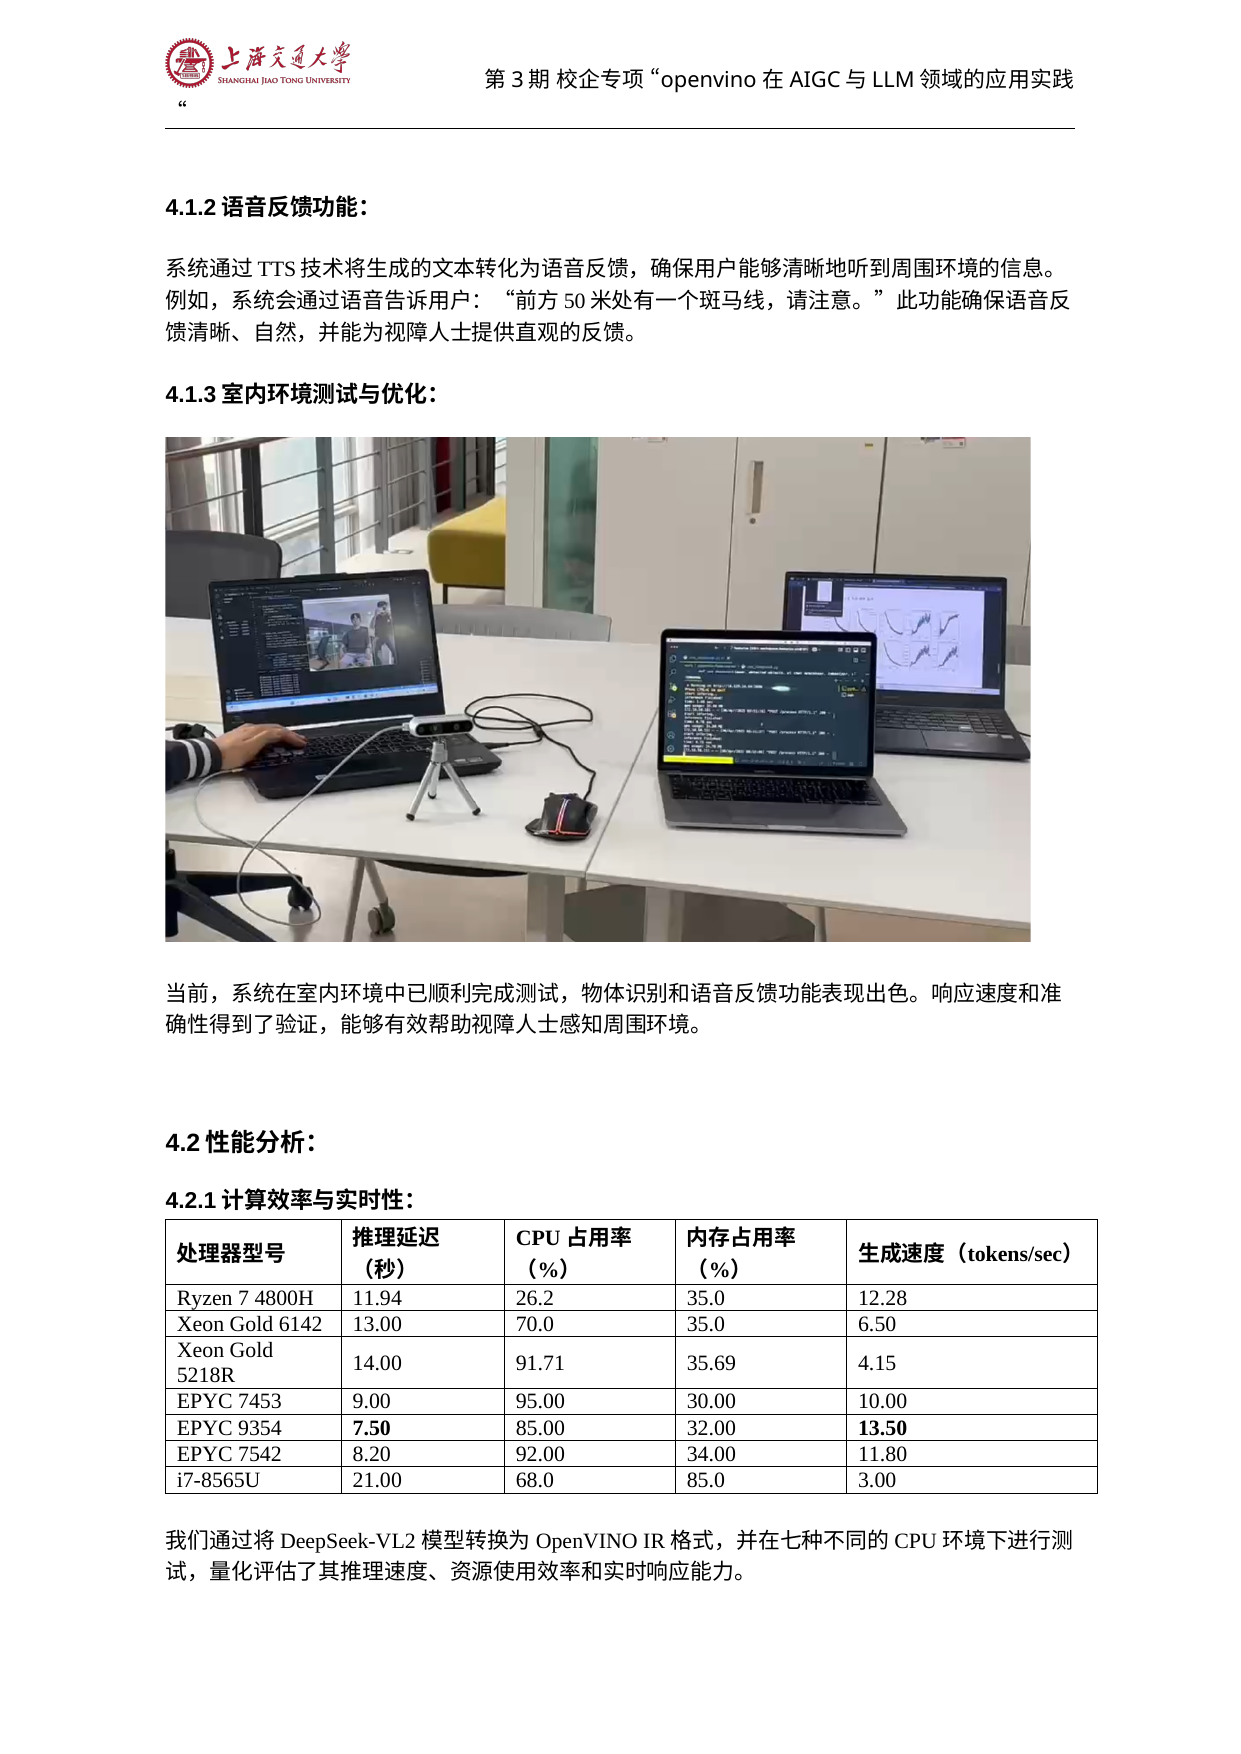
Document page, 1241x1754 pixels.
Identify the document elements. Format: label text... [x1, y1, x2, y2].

table_cell 3.00 [847, 1467, 1097, 1492]
picture [165, 38, 351, 88]
text 当前，系统在室内环境中已顺利完成测试，物体识别和语音反馈功能表现出色。响应速度和准确性得到了验证，能够有效帮助视障人士感知周围环境。 [165, 976, 1075, 1039]
table_cell 4.15 [847, 1337, 1097, 1387]
table_cell i7-8565U [166, 1467, 341, 1492]
table_cell EPYC 9354 [166, 1415, 341, 1440]
text 系统通过TTS技术将生成的文本转化为语音反馈，确保用户能够清晰地听到周围环境的信息。例如，系统会通过语音告诉用户：“前方50米处有一个斑马线，请注意。”此功能确保语音反馈清晰、自然，并能为视障人士提供直观的反馈。 [165, 251, 1075, 346]
table_cell 10.00 [847, 1389, 1097, 1414]
table_cell EPYC 7453 [166, 1389, 341, 1414]
table_cell 91.71 [505, 1337, 675, 1387]
table_header 推理延迟（秒） [342, 1220, 504, 1283]
picture [165, 437, 1031, 942]
table_cell 7.50 [342, 1415, 504, 1440]
table_cell 35.0 [676, 1311, 846, 1336]
subtitle 4.1.3室内环境测试与优化： [165, 376, 1075, 409]
table_cell 68.0 [505, 1467, 675, 1492]
table_cell EPYC 7542 [166, 1441, 341, 1466]
table_header CPU 占用率（%） [505, 1220, 675, 1283]
table_cell 11.80 [847, 1441, 1097, 1466]
table_cell 12.28 [847, 1285, 1097, 1310]
table_cell 34.00 [676, 1441, 846, 1466]
table_cell 26.2 [505, 1285, 675, 1310]
table_cell 85.00 [505, 1415, 675, 1440]
table_cell 6.50 [847, 1311, 1097, 1336]
table_cell 32.00 [676, 1415, 846, 1440]
table_cell Ryzen 7 4800H [166, 1285, 341, 1310]
table_cell 92.00 [505, 1441, 675, 1466]
table_cell 14.00 [342, 1337, 504, 1387]
text 我们通过将 DeepSeek-VL2 模型转换为 OpenVINO IR 格式，并在七种不同的 CPU 环境下进行测试，量化评估了其推理速度、资源使用效率和实时响应能力。 [165, 1523, 1075, 1586]
table_header 内存占用率（%） [676, 1220, 846, 1283]
table_cell 13.50 [847, 1415, 1097, 1440]
table_header 生成速度（tokens/sec） [847, 1220, 1097, 1283]
table_cell 11.94 [342, 1285, 504, 1310]
table_cell 35.0 [676, 1285, 846, 1310]
table_cell 35.69 [676, 1337, 846, 1387]
subtitle 4.1.2语音反馈功能： [165, 189, 1075, 222]
table_cell 13.00 [342, 1311, 504, 1336]
subtitle 4.2.1计算效率与实时性： [165, 1182, 1075, 1215]
table_cell 30.00 [676, 1389, 846, 1414]
table_header 处理器型号 [166, 1220, 341, 1283]
table_cell 85.0 [676, 1467, 846, 1492]
table_cell 8.20 [342, 1441, 504, 1466]
table_cell 70.0 [505, 1311, 675, 1336]
subtitle 4.2性能分析： [165, 1122, 1075, 1159]
table_cell Xeon Gold 5218R [166, 1337, 341, 1387]
table_cell 9.00 [342, 1389, 504, 1414]
table_cell Xeon Gold 6142 [166, 1311, 341, 1336]
table_cell 21.00 [342, 1467, 504, 1492]
table_cell 95.00 [505, 1389, 675, 1414]
